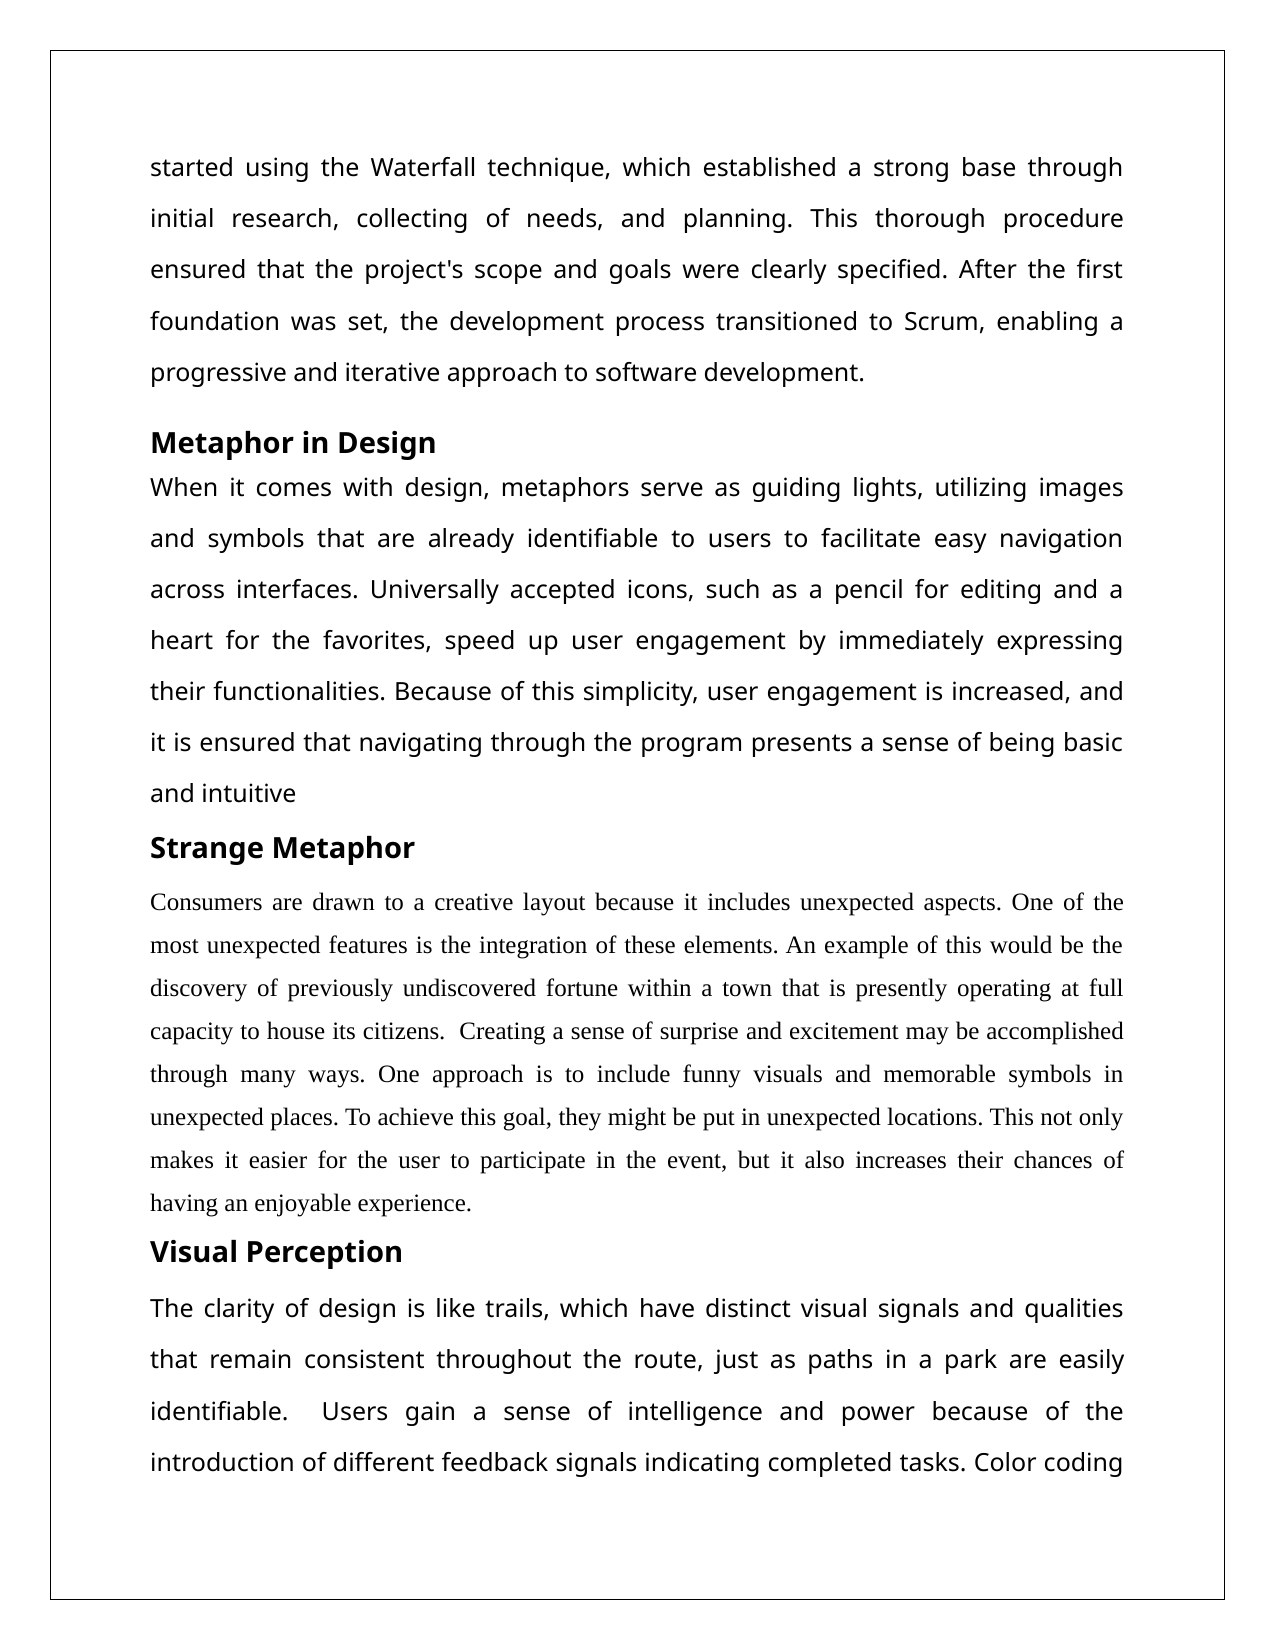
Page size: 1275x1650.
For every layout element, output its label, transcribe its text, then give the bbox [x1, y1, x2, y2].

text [150, 1291, 1125, 1478]
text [150, 150, 1125, 388]
text Strange Metaphor [150, 827, 1125, 867]
text Visual Perception [150, 1232, 1125, 1271]
subtitle Metaphor in Design [150, 422, 1125, 462]
text Consumers are drawn to a creative layout because it includes unexpected aspects. One of the most unexpected features is the integration of these elements. An example of this would be the discovery of previously undiscovered fortune within a town that is presently operating at full capacity to house its citizens. Creating a sense of surprise and excitement may be accomplished through many ways. One approach is to include funny visuals and memorable symbols in unexpected places. To achieve this goal, they might be put in unexpected locations. This not only makes it easier for the user to participate in the event, but it also increases their chances of having an enjoyable experience. [150, 887, 1125, 1217]
text When it comes with design, metaphors serve as guiding lights, utilizing images and symbols that are already identifiable to users to facilitate easy navigation across interfaces. Universally accepted icons, such as a pencil for editing and a heart for the favorites, speed up user engagement by immediately expressing their functionalities. Because of this simplicity, user engagement is increased, and it is ensured that navigating through the program presents a sense of being basic and intuitive [150, 470, 1125, 810]
